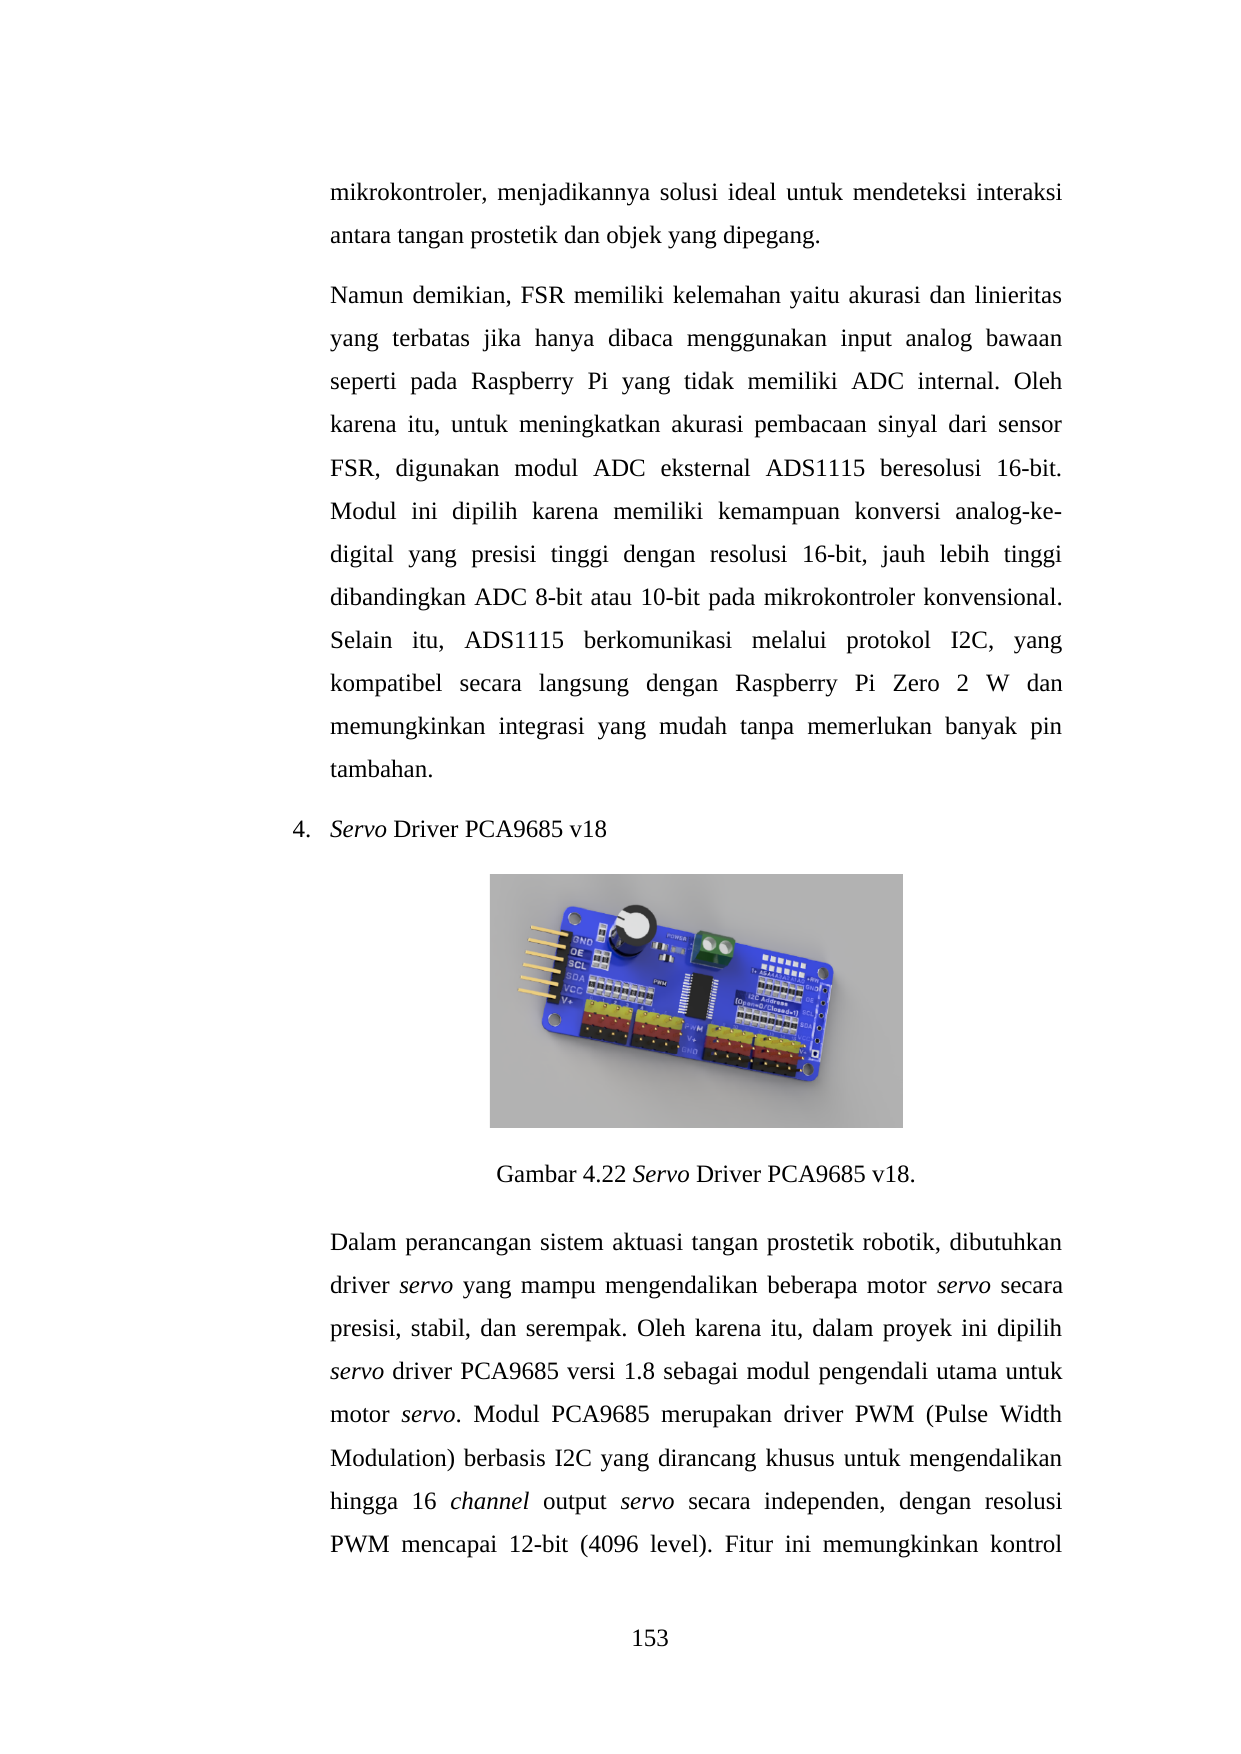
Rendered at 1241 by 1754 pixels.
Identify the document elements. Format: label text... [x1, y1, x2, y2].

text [330, 177, 1063, 249]
text Gambar 4.22 Servo Driver PCA9685 v18. [330, 1159, 1063, 1188]
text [330, 1227, 1063, 1558]
text Namun demikian, FSR memiliki kelemahan yaitu akurasi dan linieritas yang terbatas jika hanya dibaca menggunakan input analog bawaan seperti pada Raspberry Pi yang tidak memiliki ADC internal. Oleh karena itu, untuk meningkatkan akurasi pembacaan sinyal dari sensor FSR, digunakan modul ADC eksternal ADS1115 beresolusi 16-bit. Modul ini dipilih karena memiliki kemampuan konversi analog-ke-digital yang presisi tinggi dengan resolusi 16-bit, jauh lebih tinggi dibandingkan ADC 8-bit atau 10-bit pada mikrokontroler konvensional. Selain itu, ADS1115 berkomunikasi melalui protokol I2C, yang kompatibel secara langsung dengan Raspberry Pi Zero 2 W dan memungkinkan integrasi yang mudah tanpa memerlukan banyak pin tambahan. [330, 280, 1063, 783]
picture [489, 874, 903, 1128]
list Servo Driver PCA9685 v18 [292, 814, 1063, 843]
